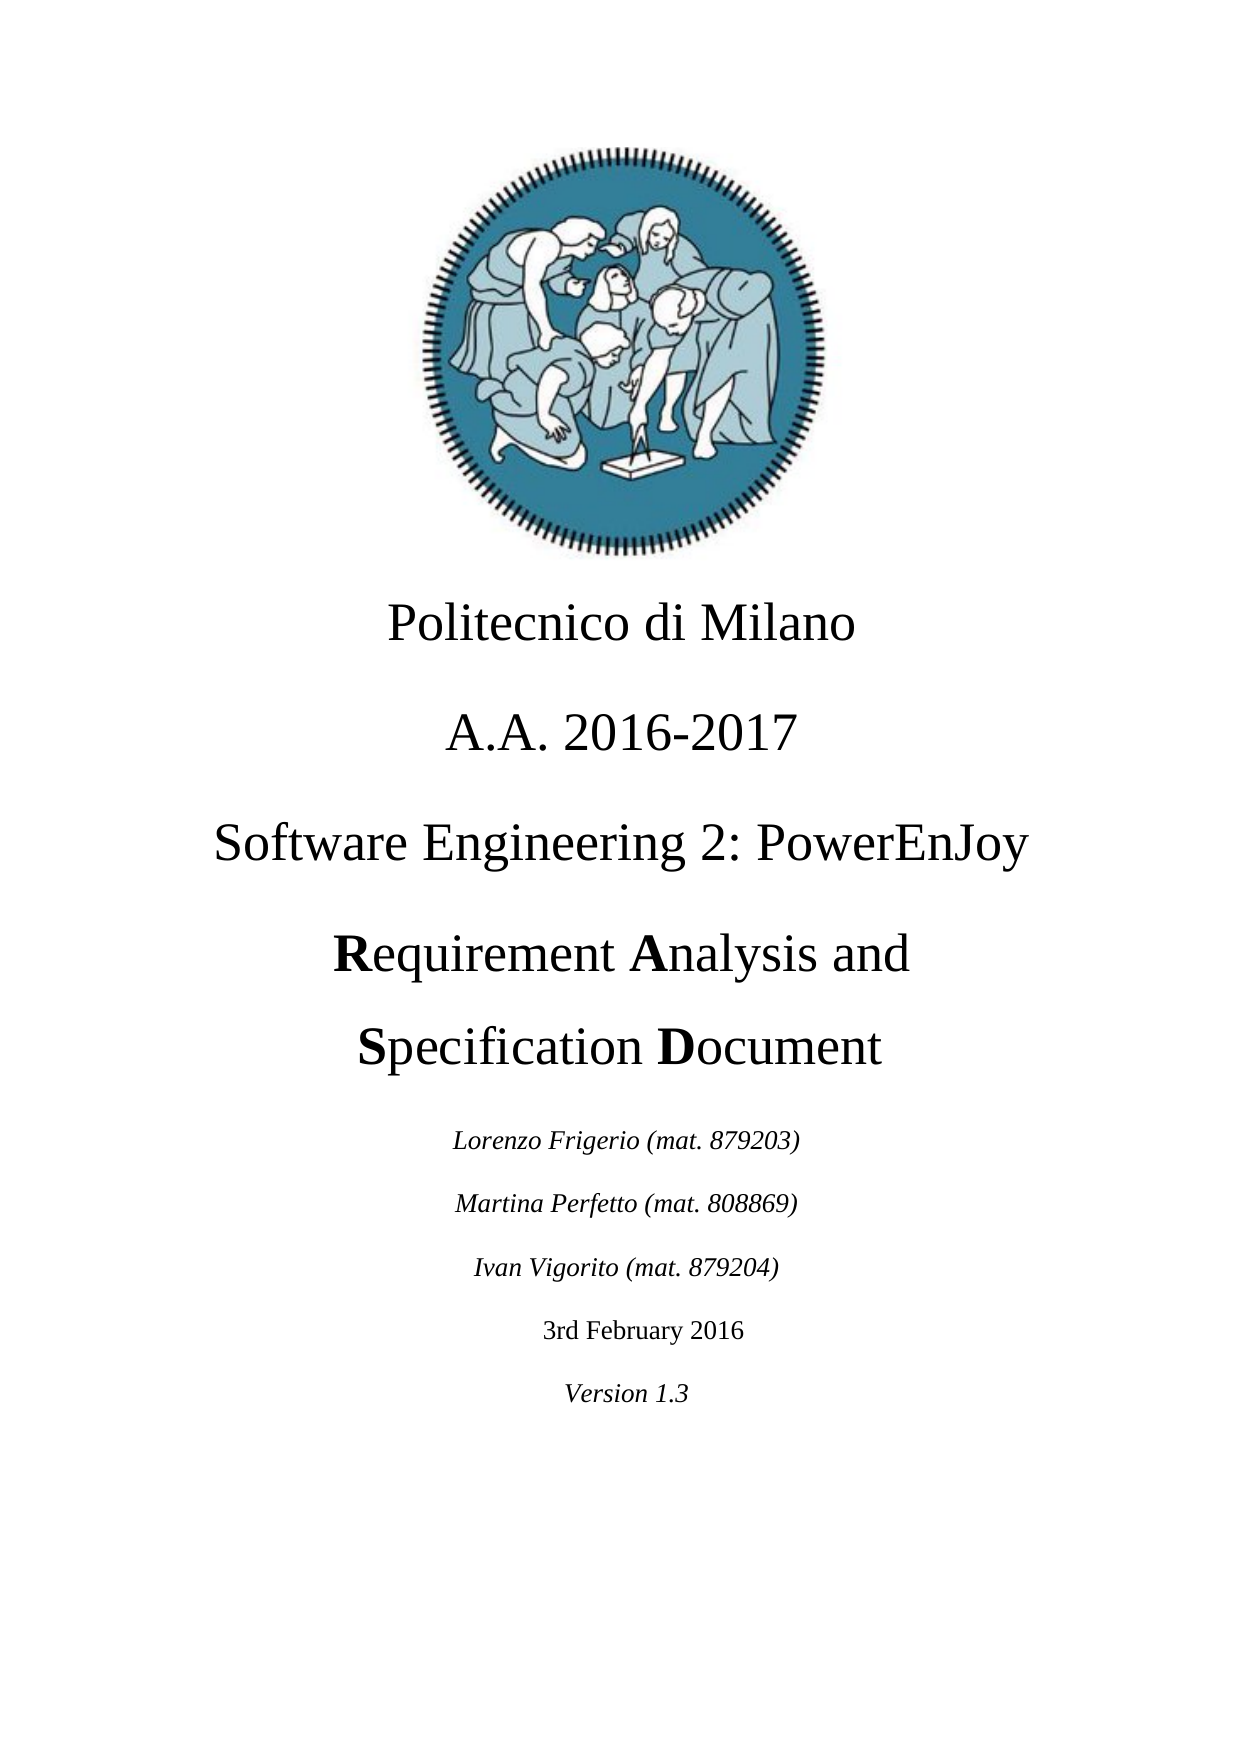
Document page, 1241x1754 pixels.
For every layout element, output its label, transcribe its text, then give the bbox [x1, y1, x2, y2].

text Martina Perfetto (mat. 808869) [148, 1187, 1019, 1218]
text Lorenzo Frigerio (mat. 879203) [148, 1124, 1019, 1155]
text Politecnico di Milano [189, 590, 1051, 652]
text Version 1.3 [148, 1377, 1019, 1408]
text Requirement Analysis and Specification Document [189, 920, 1051, 1076]
text 3rd February 2016 [148, 1314, 1019, 1345]
picture [401, 147, 843, 561]
text A.A. 2016-2017 [189, 700, 1051, 762]
text Ivan Vigorito (mat. 879204) [148, 1251, 1019, 1282]
text Software Engineering 2: PowerEnJoy [189, 810, 1051, 873]
